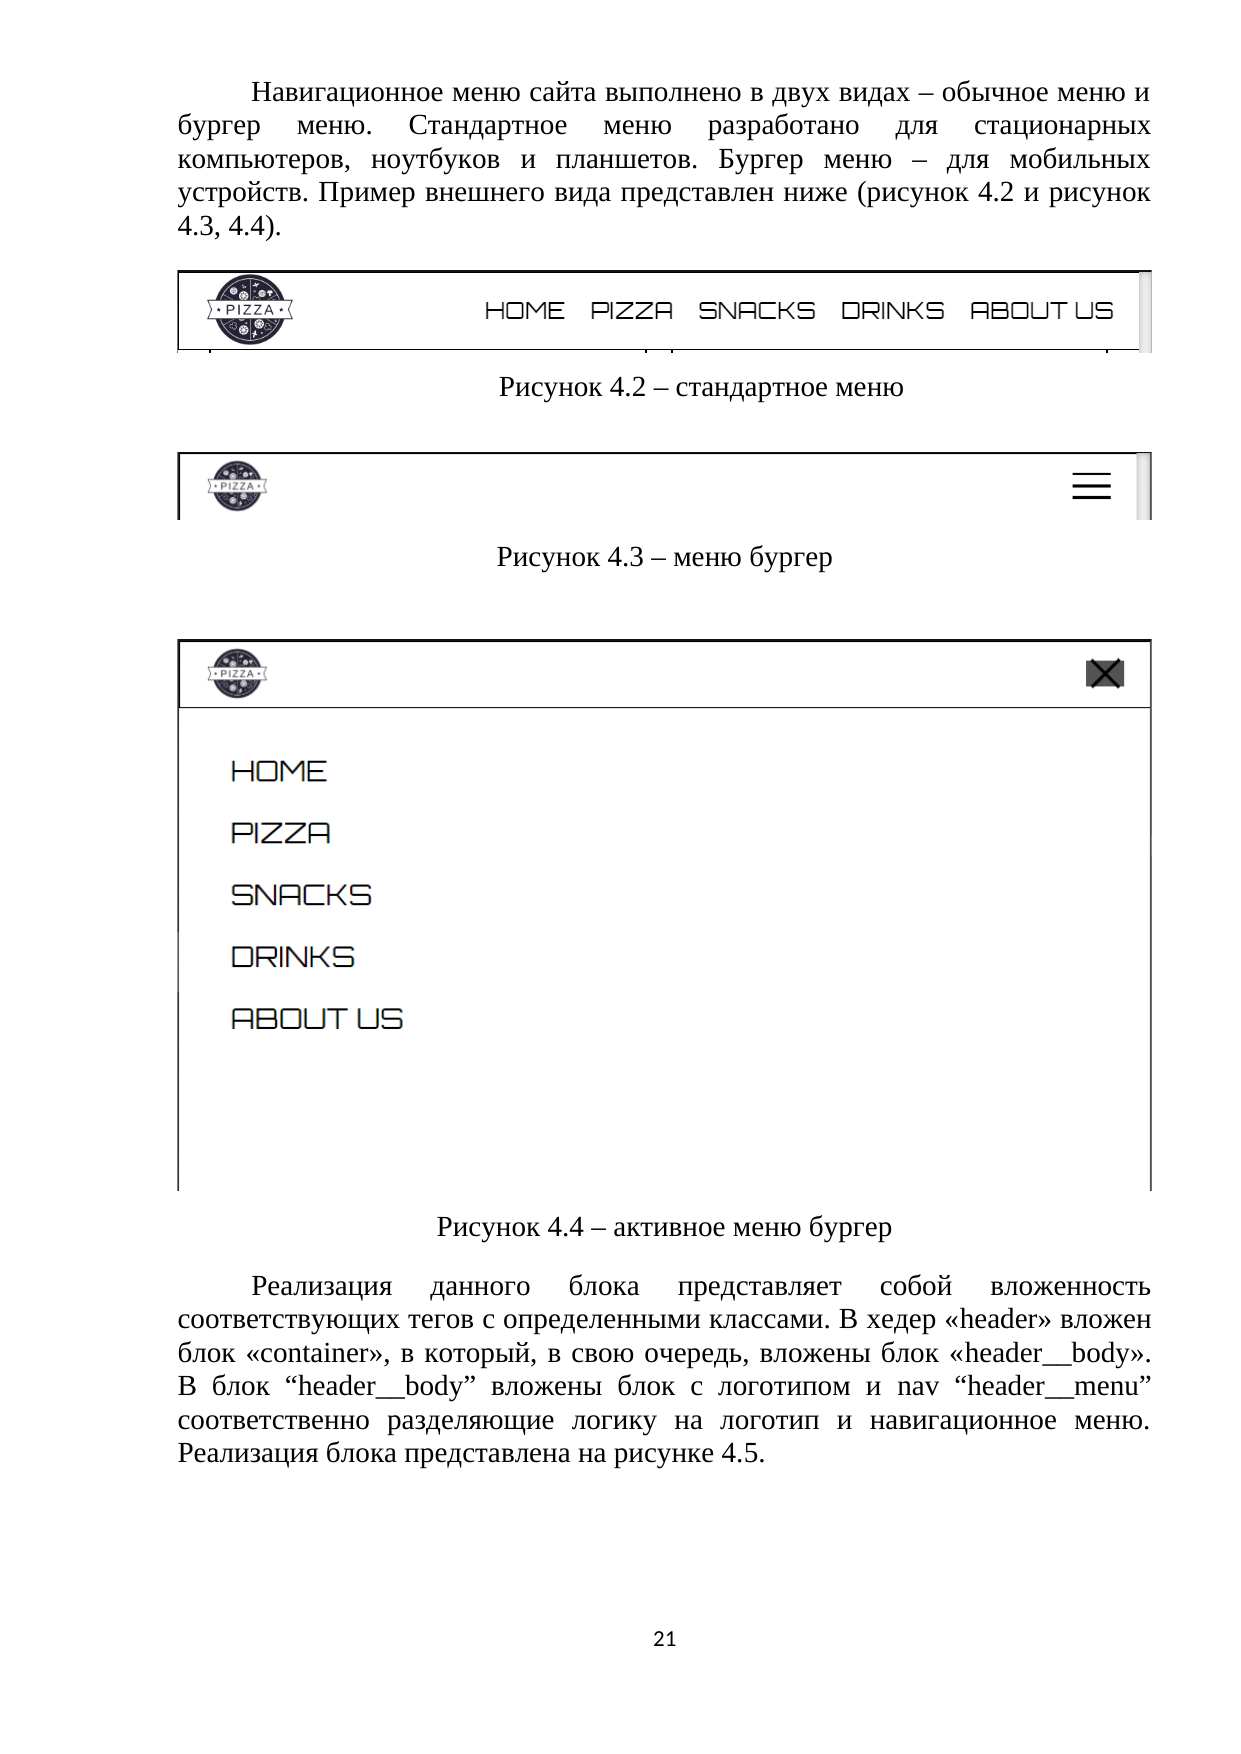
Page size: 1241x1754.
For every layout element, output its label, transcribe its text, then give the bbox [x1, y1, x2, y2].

text Рисунок 4.3 – меню бургер [177, 539, 1152, 572]
picture [177, 639, 1152, 1191]
text Рисунок 4.2 – стандартное меню [177, 369, 1152, 403]
picture [177, 452, 1152, 520]
picture [177, 270, 1152, 353]
text Навигационное меню сайта выполнено в двух видах – обычное меню и бургер меню. Стандартное меню разработано для стационарных компьютеров, ноутбуков и планшетов. Бургер меню – для мобильных устройств. Пример внешнего вида представлен ниже (рисунок 4.2 и рисунок 4.3, 4.4). [177, 74, 1152, 242]
text Реализация данного блока представляет собой вложенность соответствующих тегов с определенными классами. В хедер «header» вложен блок «container», в который, в свою очередь, вложены блок «header__body». В блок “header__body” вложены блок с логотипом и nav “header__menu” соответственно разделяющие логику на логотип и навигационное меню. Реализация блока представлена на рисунке 4.5. [177, 1268, 1152, 1469]
text Рисунок 4.4 – активное меню бургер [177, 1209, 1152, 1243]
